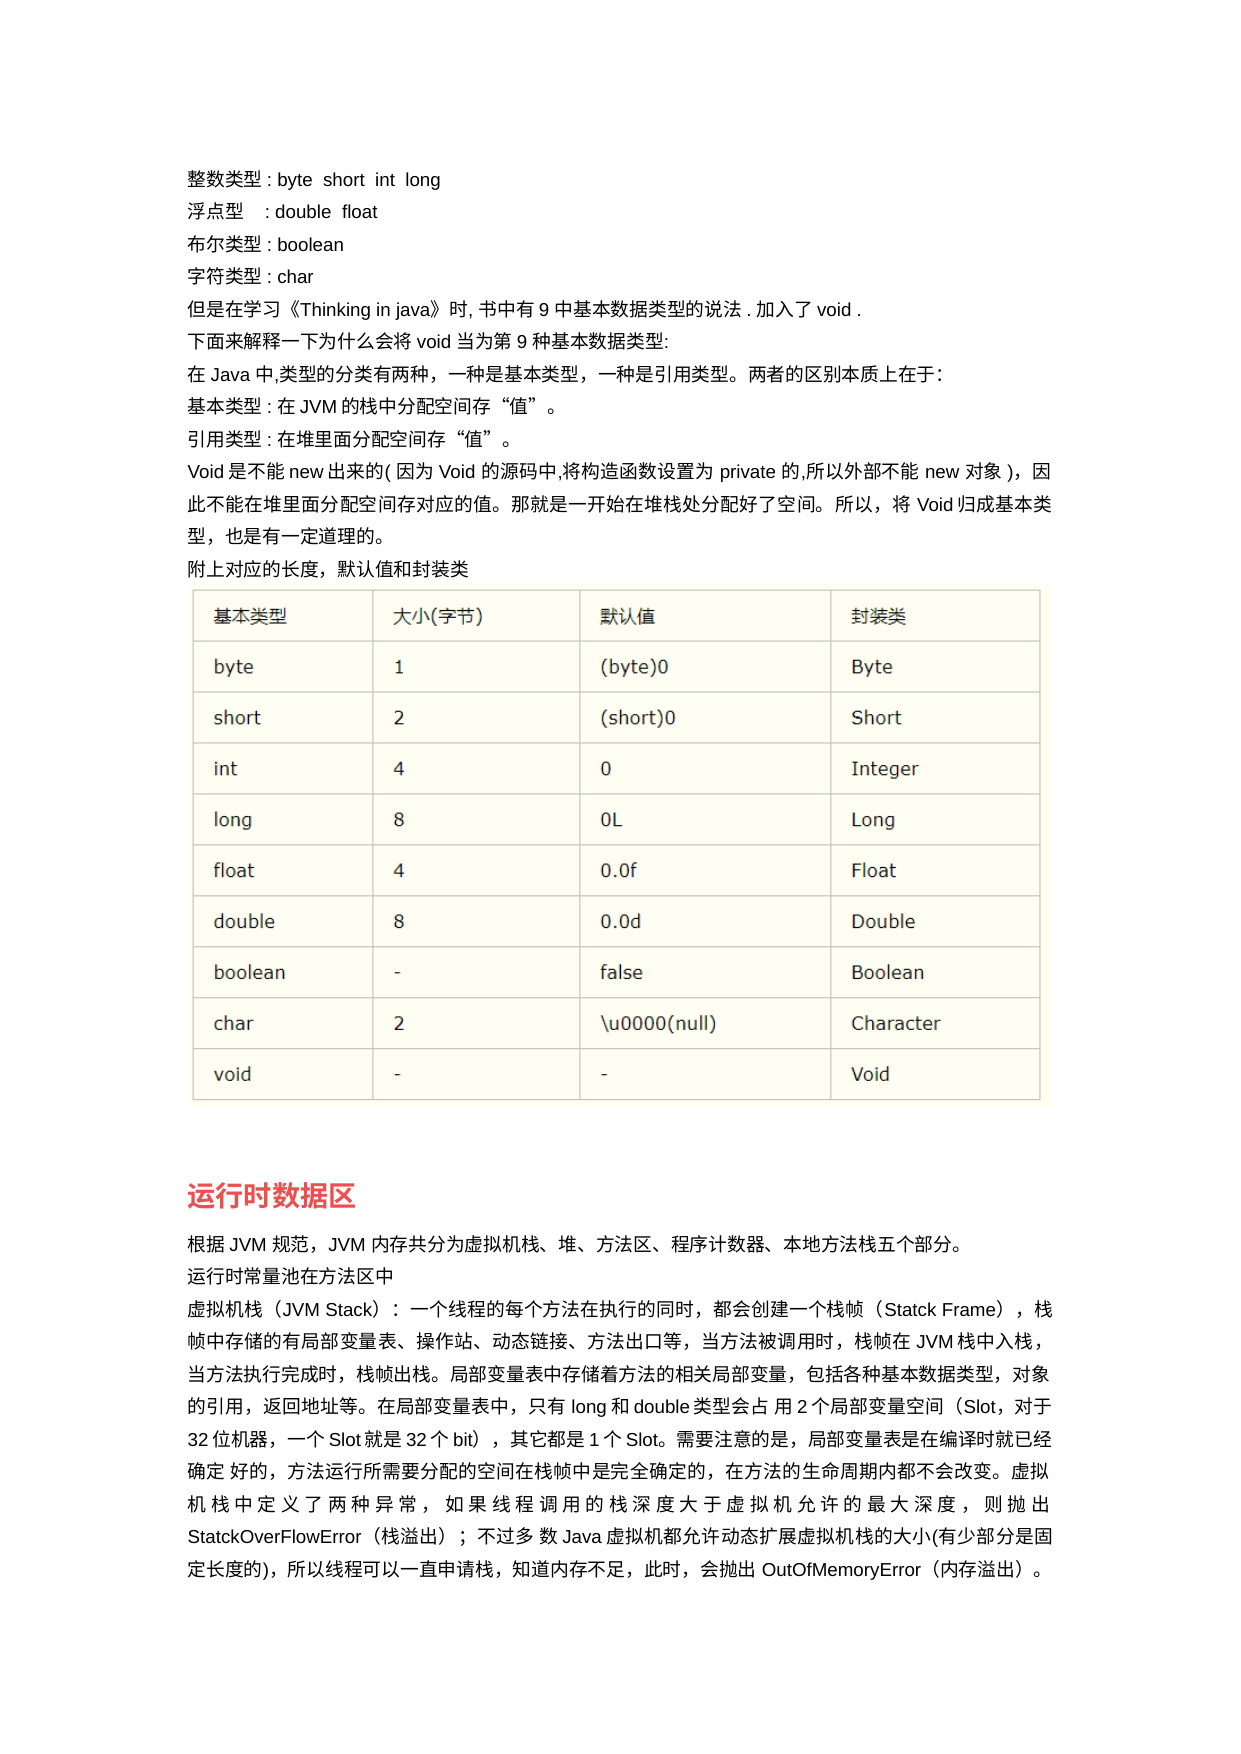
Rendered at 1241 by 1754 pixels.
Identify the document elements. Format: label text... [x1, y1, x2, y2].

text 引用类型 : 在堆里面分配空间存“值”。 [187, 422, 1053, 454]
text 字符类型 : char [187, 259, 1053, 292]
text 运行时常量池在方法区中 [187, 1259, 1053, 1292]
text 但是在学习《Thinking in java》时, 书中有 9 中基本数据类型的说法 . 加入了 void . [187, 292, 1053, 324]
text 基本类型 : 在JVM的栈中分配空间存“值”。 [187, 389, 1053, 422]
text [187, 1292, 1053, 1584]
text 在 Java 中,类型的分类有两种，一种是基本类型，一种是引用类型。两者的区别本质上在于： [187, 357, 1053, 389]
subtitle 运行时数据区 [187, 1162, 1053, 1227]
text 浮点型 : double float [187, 194, 1053, 227]
text 布尔类型 : boolean [187, 227, 1053, 259]
text Void是不能new出来的( 因为 Void 的源码中,将构造函数设置为 private 的,所以外部不能 new 对象 )，因此不能在堆里面分配空间存对应的值。那就是一开始在堆栈处分配好了空间。所以，将Void归成基本类型，也是有一定道理的。 [187, 454, 1053, 552]
text 下面来解释一下为什么会将 void 当为第 9 种基本数据类型: [187, 324, 1053, 357]
text 附上对应的长度，默认值和封装类 [187, 552, 1053, 584]
text 整数类型 : byte short int long [187, 162, 1053, 194]
picture [187, 584, 1053, 1107]
text 根据 JVM 规范，JVM 内存共分为虚拟机栈、堆、方法区、程序计数器、本地方法栈五个部分。 [187, 1227, 1053, 1259]
